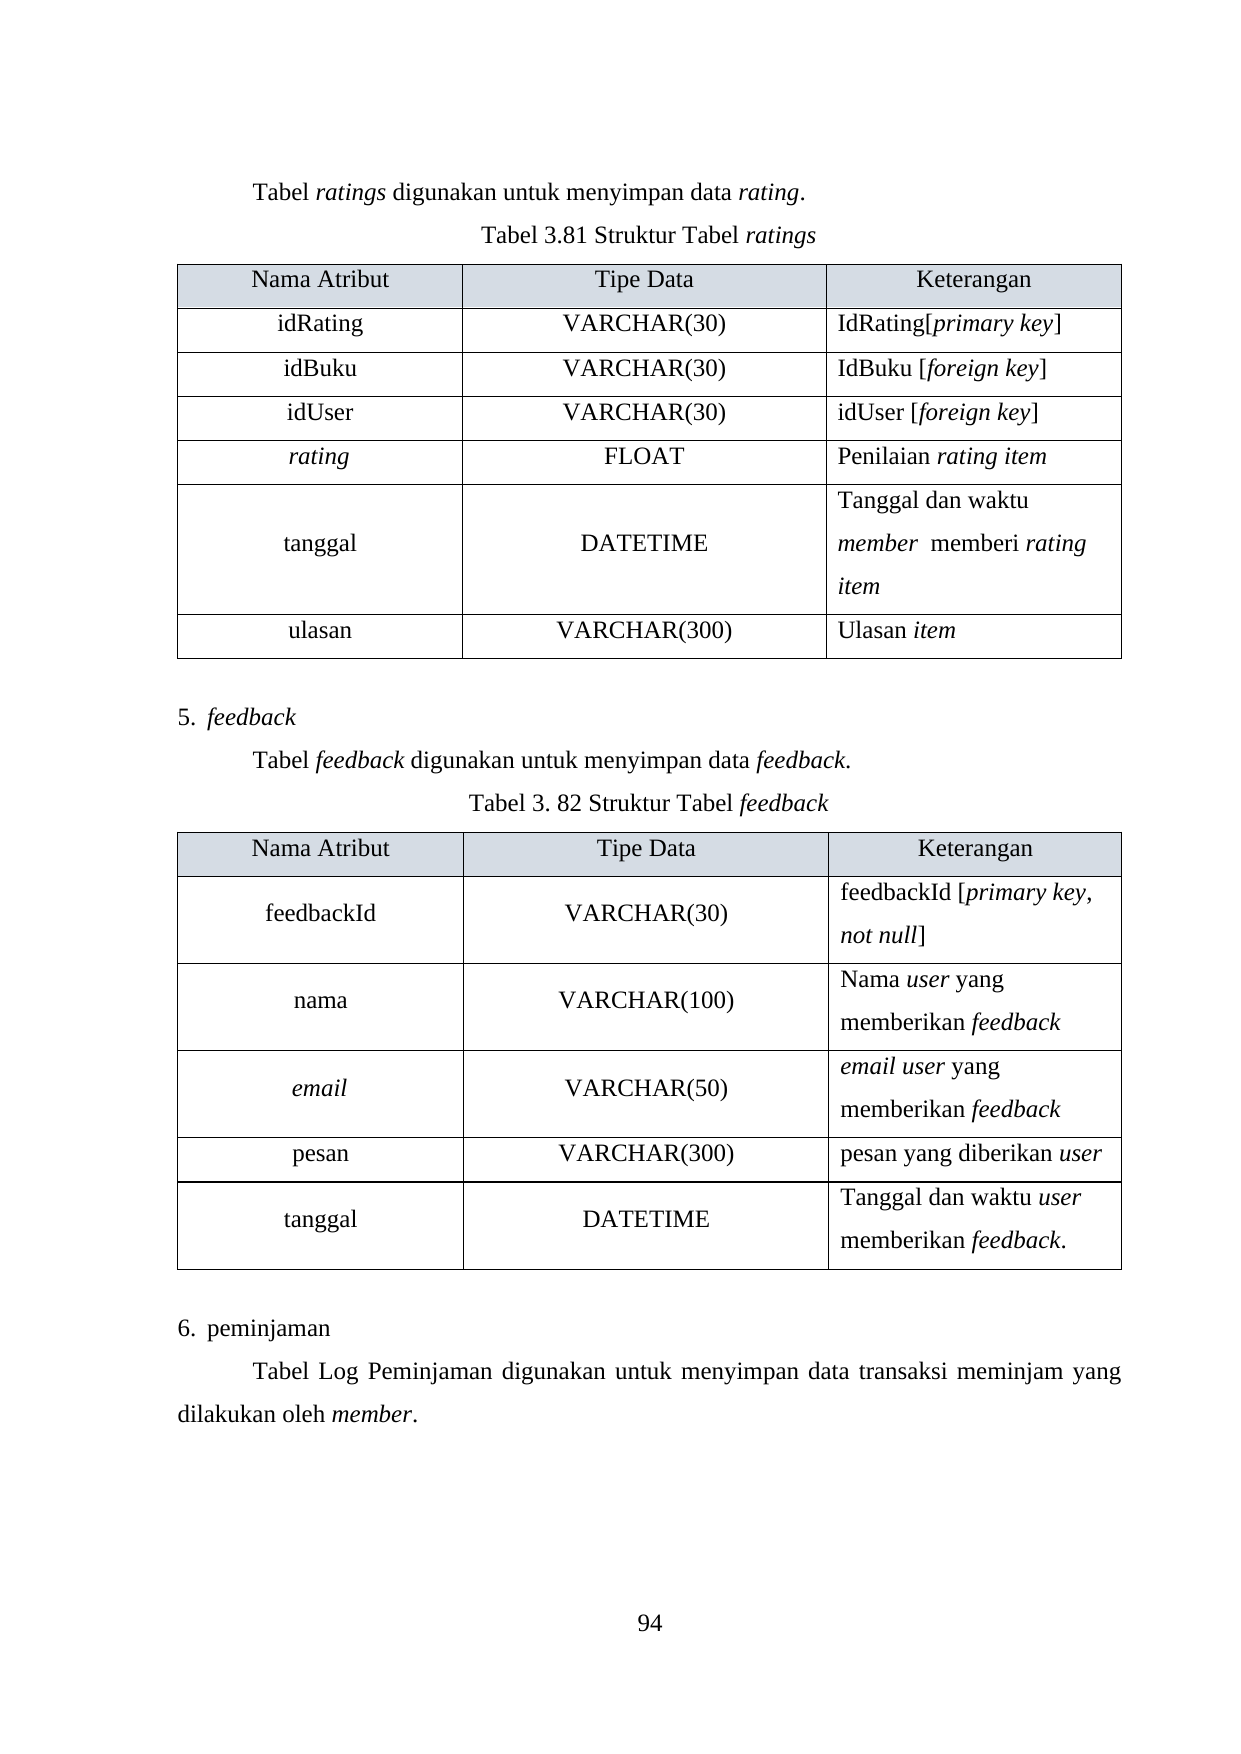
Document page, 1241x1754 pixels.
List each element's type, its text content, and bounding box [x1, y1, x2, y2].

text Tabel ratings digunakan untuk menyimpan data rating. [177, 177, 1122, 206]
text Tabel 3. Struktur Tabel ratings [177, 220, 1122, 249]
list peminjaman [177, 1313, 1122, 1341]
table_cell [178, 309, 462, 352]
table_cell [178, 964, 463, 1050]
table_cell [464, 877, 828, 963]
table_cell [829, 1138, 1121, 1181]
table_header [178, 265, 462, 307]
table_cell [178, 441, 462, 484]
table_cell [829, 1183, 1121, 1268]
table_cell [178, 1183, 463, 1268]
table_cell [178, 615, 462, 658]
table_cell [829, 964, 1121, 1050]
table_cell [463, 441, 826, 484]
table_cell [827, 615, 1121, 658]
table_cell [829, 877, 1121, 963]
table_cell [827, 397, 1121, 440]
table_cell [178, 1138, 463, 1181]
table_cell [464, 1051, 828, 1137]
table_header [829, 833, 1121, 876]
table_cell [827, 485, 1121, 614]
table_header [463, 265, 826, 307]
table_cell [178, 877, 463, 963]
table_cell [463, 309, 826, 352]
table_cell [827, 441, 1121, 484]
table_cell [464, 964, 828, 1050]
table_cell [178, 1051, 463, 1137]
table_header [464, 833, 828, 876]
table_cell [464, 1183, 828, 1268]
text Tabel Log Peminjaman digunakan untuk menyimpan data transaksi meminjam yang dilakukan oleh member. [177, 1356, 1122, 1428]
text Tabel feedback digunakan untuk menyimpan data feedback. [177, 745, 1122, 774]
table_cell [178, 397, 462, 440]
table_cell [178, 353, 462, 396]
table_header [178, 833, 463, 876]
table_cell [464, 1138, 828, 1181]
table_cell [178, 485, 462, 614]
list feedback [177, 702, 1122, 731]
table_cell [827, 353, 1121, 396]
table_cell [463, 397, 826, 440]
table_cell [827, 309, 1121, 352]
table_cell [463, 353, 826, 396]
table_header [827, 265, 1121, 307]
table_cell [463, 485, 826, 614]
text Tabel 3. Struktur Tabel feedback [177, 788, 1122, 817]
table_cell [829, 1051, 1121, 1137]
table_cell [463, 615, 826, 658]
